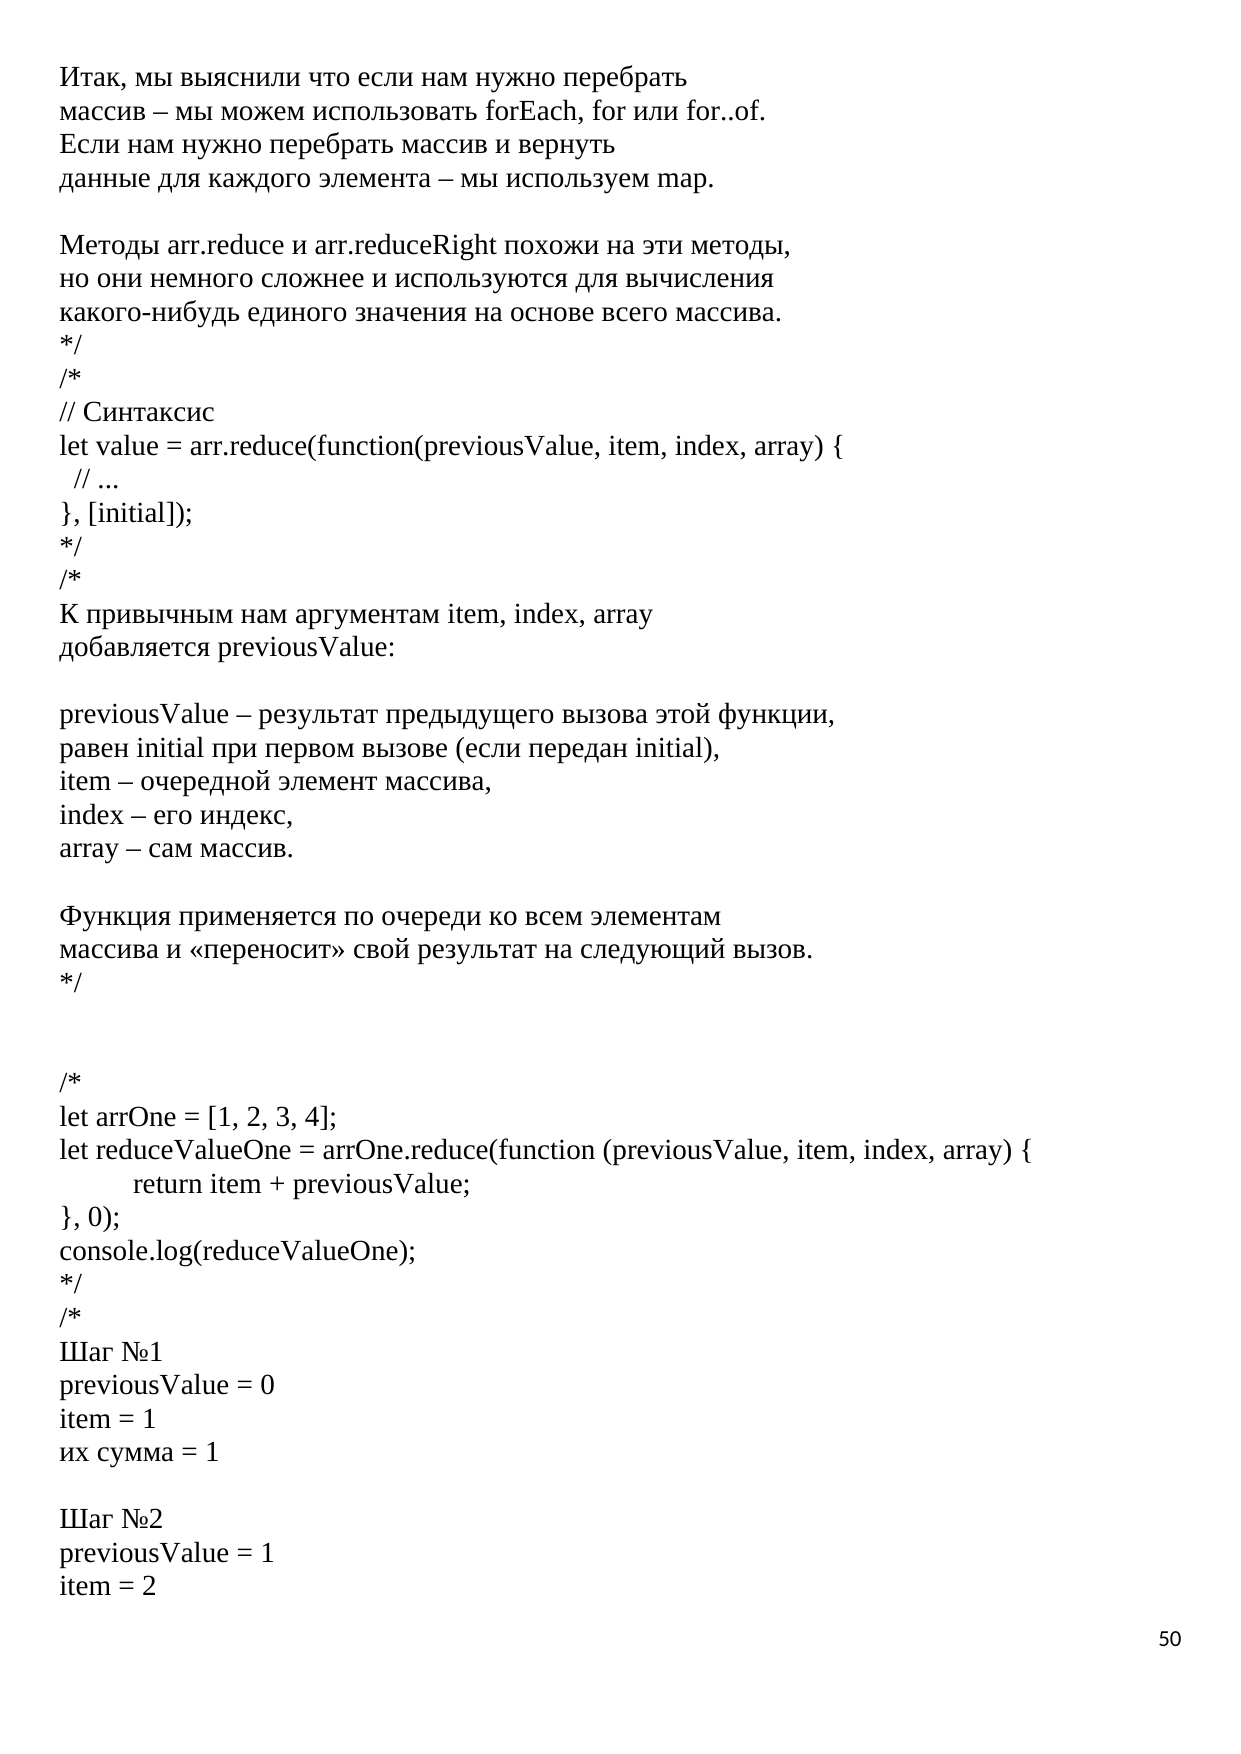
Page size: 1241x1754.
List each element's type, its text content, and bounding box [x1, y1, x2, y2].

text return item + previousValue; [59, 1166, 1181, 1199]
text item = 2 [59, 1568, 1181, 1602]
text */ [59, 1267, 1181, 1300]
text их сумма = 1 [59, 1434, 1181, 1468]
text */ [59, 965, 1181, 998]
text array – сам массив. [59, 831, 1181, 864]
text previousValue = 1 [59, 1535, 1181, 1568]
text console.log(reduceValueOne); [59, 1233, 1181, 1267]
text }, 0); [59, 1199, 1181, 1233]
text Шаг №2 [59, 1501, 1181, 1535]
text /* [59, 1065, 1181, 1099]
text массива и «переносит» свой результат на следующий вызов. [59, 931, 1181, 965]
text /* [59, 361, 1181, 394]
text Методы arr.reduce и arr.reduceRight похожи на эти методы, [59, 227, 1181, 260]
text let reduceValueOne = arrOne.reduce(function (previousValue, item, index, array) { [59, 1132, 1181, 1166]
text let arrOne = [1, 2, 3, 4]; [59, 1099, 1181, 1132]
text Функция применяется по очереди ко всем элементам [59, 898, 1181, 931]
text previousValue – результат предыдущего вызова этой функции, [59, 696, 1181, 730]
text К привычным нам аргументам item, index, array [59, 596, 1181, 629]
text массив – мы можем использовать forEach, for или for..of. [59, 93, 1181, 126]
text /* [59, 1300, 1181, 1334]
text */ [59, 327, 1181, 361]
text добавляется previousValue: [59, 629, 1181, 663]
text Шаг №1 [59, 1334, 1181, 1367]
text item – очередной элемент массива, [59, 763, 1181, 797]
text index – его индекс, [59, 797, 1181, 831]
text /* [59, 562, 1181, 596]
text данные для каждого элемента – мы используем map. [59, 160, 1181, 193]
text какого-нибудь единого значения на основе всего массива. [59, 294, 1181, 327]
text let value = arr.reduce(function(previousValue, item, index, array) { [59, 428, 1181, 462]
text но они немного сложнее и используются для вычисления [59, 260, 1181, 294]
text Если нам нужно перебрать массив и вернуть [59, 126, 1181, 160]
text previousValue = 0 [59, 1367, 1181, 1401]
text Итак, мы выяснили что если нам нужно перебрать [59, 59, 1181, 93]
text равен initial при первом вызове (если передан initial), [59, 730, 1181, 763]
text item = 1 [59, 1401, 1181, 1434]
text }, [initial]); [59, 495, 1181, 529]
text */ [59, 529, 1181, 562]
text // ... [59, 462, 1181, 495]
text // Синтаксис [59, 394, 1181, 428]
